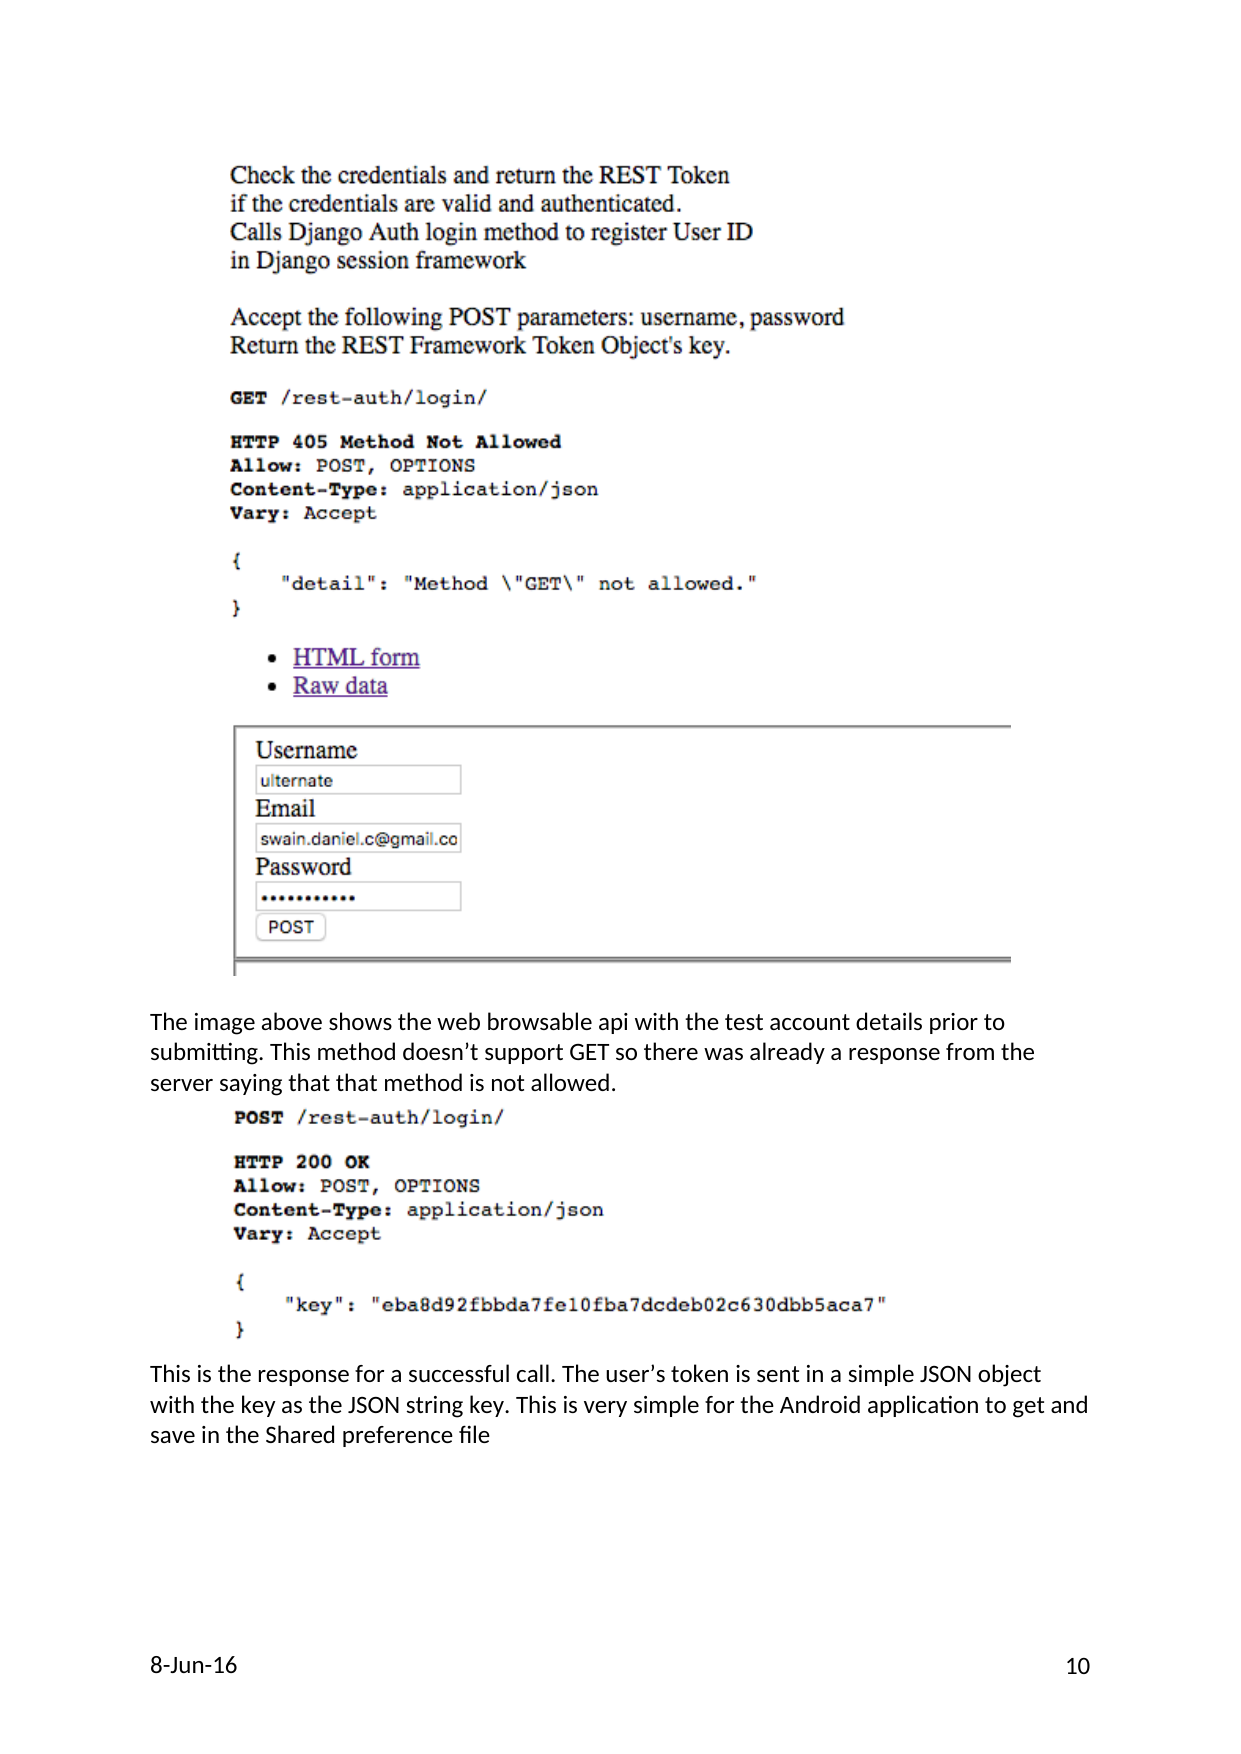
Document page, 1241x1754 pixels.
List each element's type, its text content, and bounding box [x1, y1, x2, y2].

text The image above shows the web browsable api with the test account details prior to submitting. This method doesn’t support GET so there was already a response from the server saying that that method is not allowed. [150, 1006, 1090, 1097]
text This is the response for a successful call. The user’s token is sent in a simple JSON object with the key as the JSON string key. This is very simple for the Android application to get and save in the Shared preference file [150, 1358, 1090, 1450]
picture [229, 150, 1011, 976]
picture [231, 1097, 1009, 1359]
